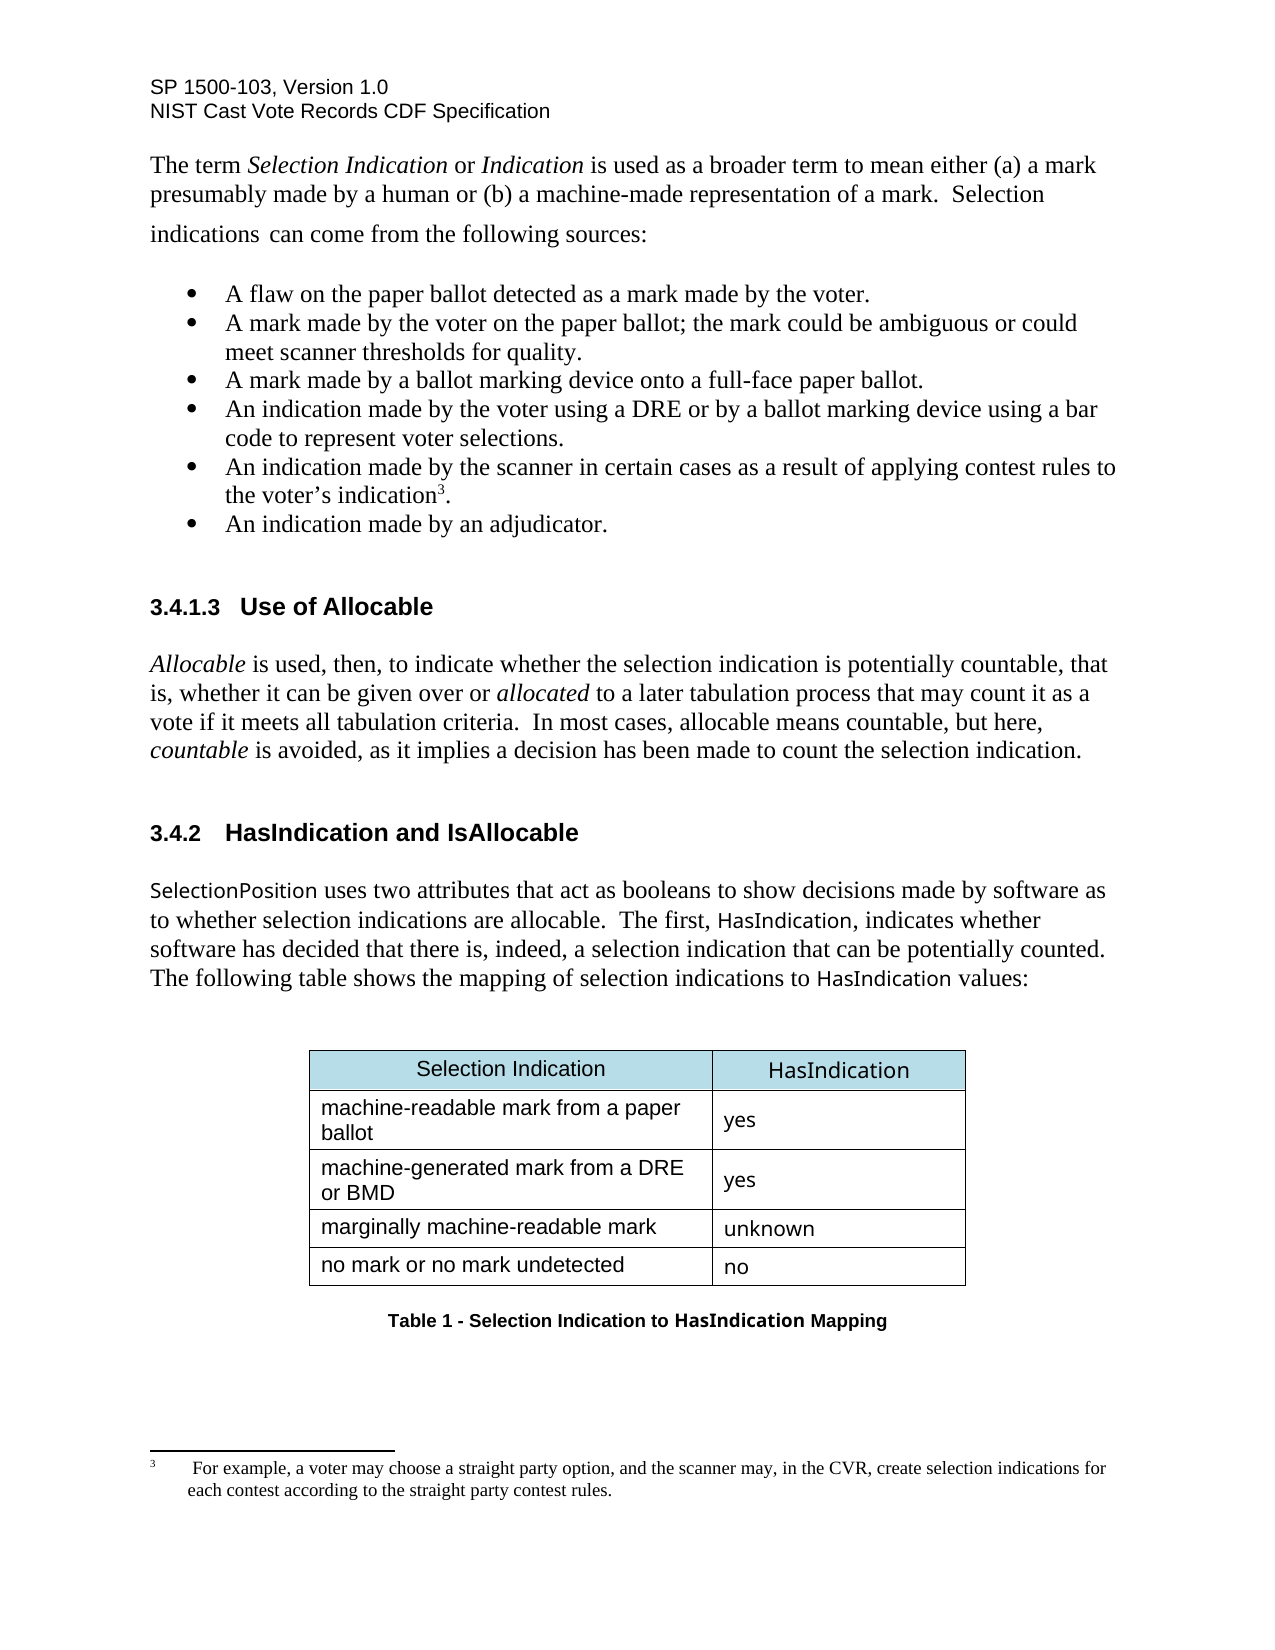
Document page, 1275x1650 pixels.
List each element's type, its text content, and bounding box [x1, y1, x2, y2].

table_cell no [713, 1248, 965, 1285]
list An indication made by an adjudicator. [187, 509, 1125, 538]
table_cell machine-generated mark from a DRE or BMD [310, 1150, 712, 1209]
list A mark made by a ballot marking device onto a full-face paper ballot. [187, 366, 1125, 394]
table_cell no mark or no mark undetected [310, 1248, 712, 1285]
list A flaw on the paper ballot detected as a mark made by the voter. [187, 279, 1125, 308]
text The term Selection Indication or Indication is used as a broader term to mean either (a) a mark presumably made by a human or (b) a machine-made representation of a mark. Selection indications can come from the following sources: [150, 150, 1125, 251]
text Table 1 - Selection Indication to HasIndication Mapping [150, 1307, 1125, 1333]
list A mark made by the voter on the paper ballot; the mark could be ambiguous or could meet scanner thresholds for quality. [187, 308, 1125, 366]
table_cell unknown [713, 1210, 965, 1247]
text SelectionPosition uses two attributes that act as booleans to show decisions made by software as to whether selection indications are allocable. The first, HasIndication, indicates whether software has decided that there is, indeed, a selection indication that can be potentially counted. The following table shows the mapping of selection indications to HasIndication values: [150, 876, 1125, 993]
table_cell marginally machine-readable mark [310, 1210, 712, 1247]
table_cell yes [713, 1150, 965, 1209]
table_cell machine-readable mark from a paper ballot [310, 1091, 712, 1149]
table_header Selection Indication [310, 1051, 712, 1089]
text Allocable is used, then, to indicate whether the selection indication is potentially countable, that is, whether it can be given over or allocated to a later tabulation process that may count it as a vote if it meets all tabulation criteria. In most cases, allocable means countable, but here, countable is avoided, as it implies a decision has been made to count the selection indication. [150, 649, 1125, 764]
subtitle HasIndication and IsAllocable [150, 818, 1125, 847]
table_header HasIndication [713, 1051, 965, 1089]
table_cell yes [713, 1091, 965, 1149]
subtitle Use of Allocable [150, 592, 1125, 621]
list An indication made by the scanner in certain cases as a result of applying contest rules to the voter’s indication. [187, 452, 1125, 509]
list An indication made by the voter using a DRE or by a ballot marking device using a bar code to represent voter selections. [187, 394, 1125, 452]
